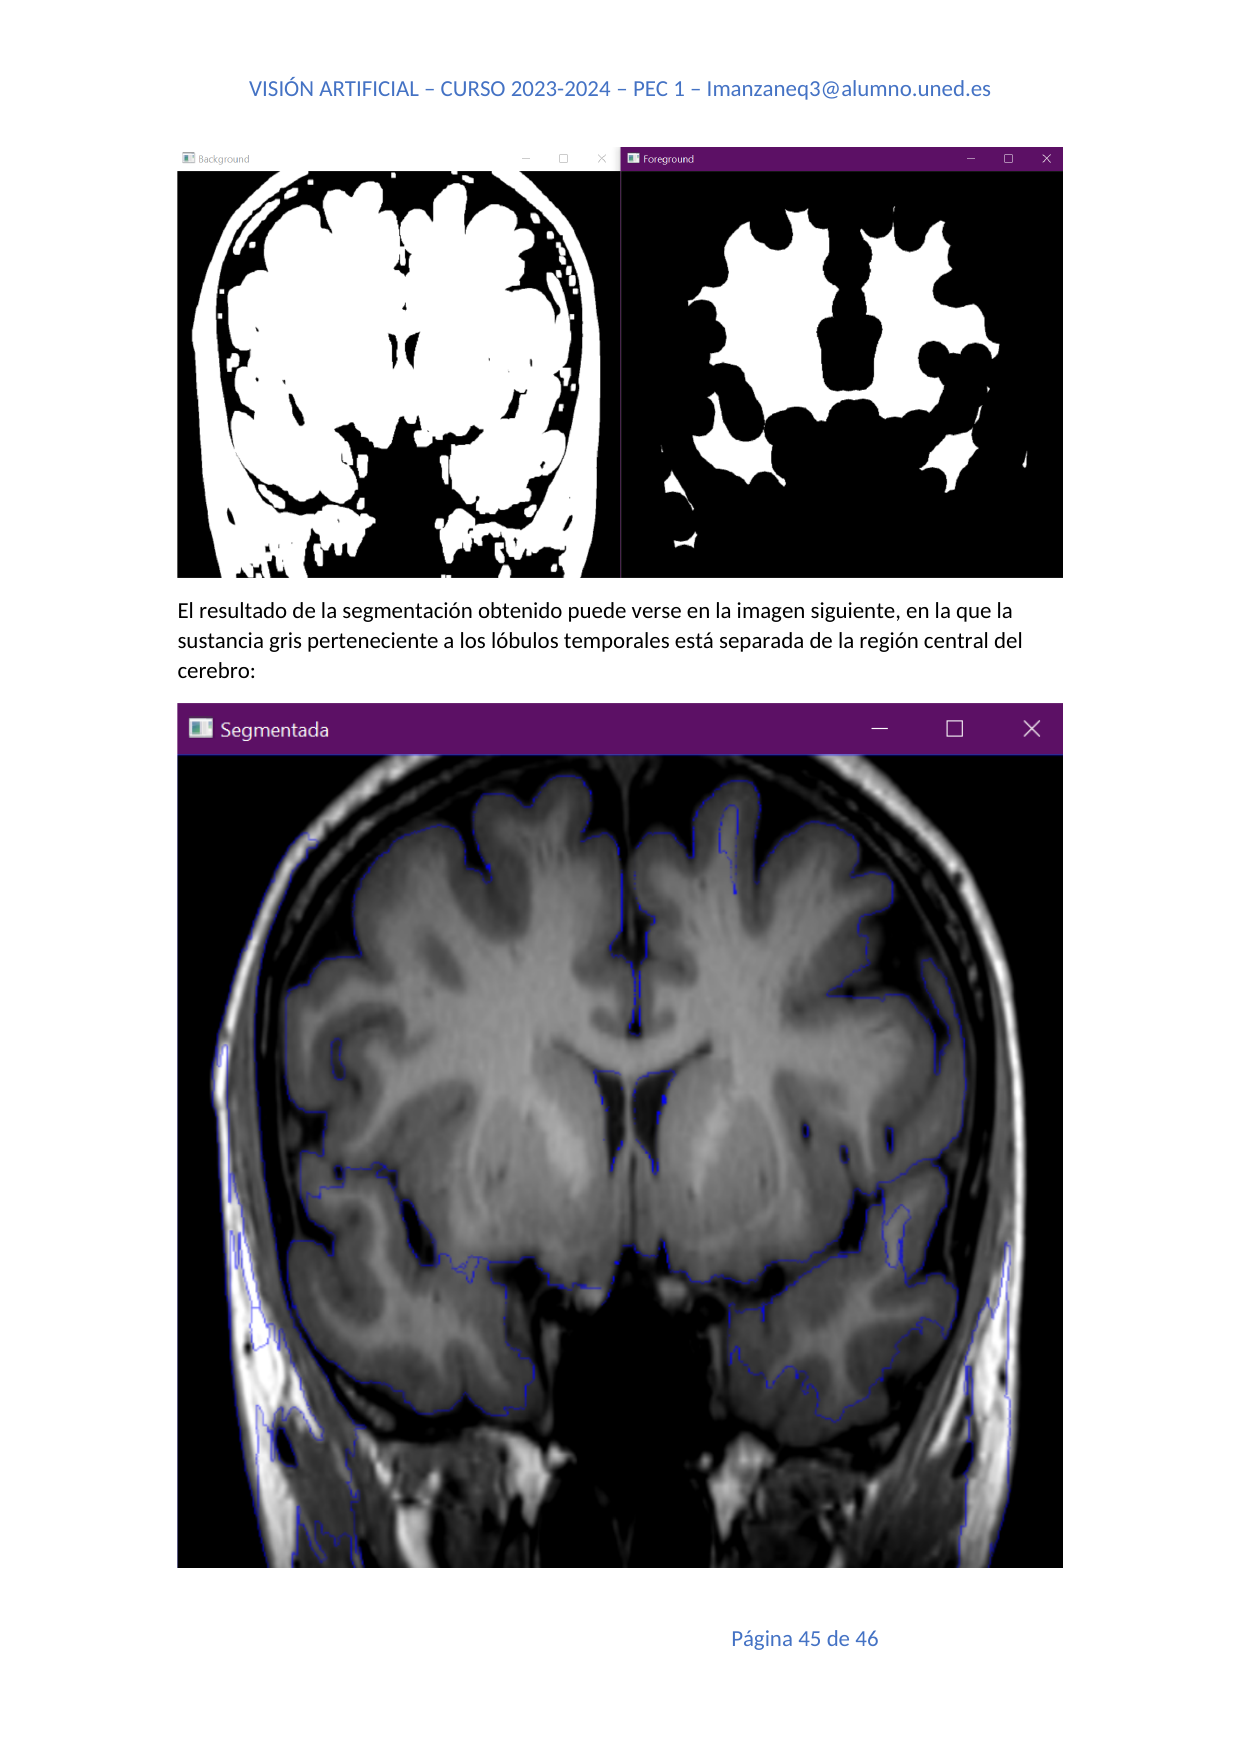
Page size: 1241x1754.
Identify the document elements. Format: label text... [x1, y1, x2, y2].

picture [177, 703, 1063, 1568]
text El resultado de la segmentación obtenido puede verse en la imagen siguiente, en la que la sustancia gris perteneciente a los lóbulos temporales está separada de la región central del cerebro: [177, 596, 1063, 684]
picture [177, 147, 1063, 578]
